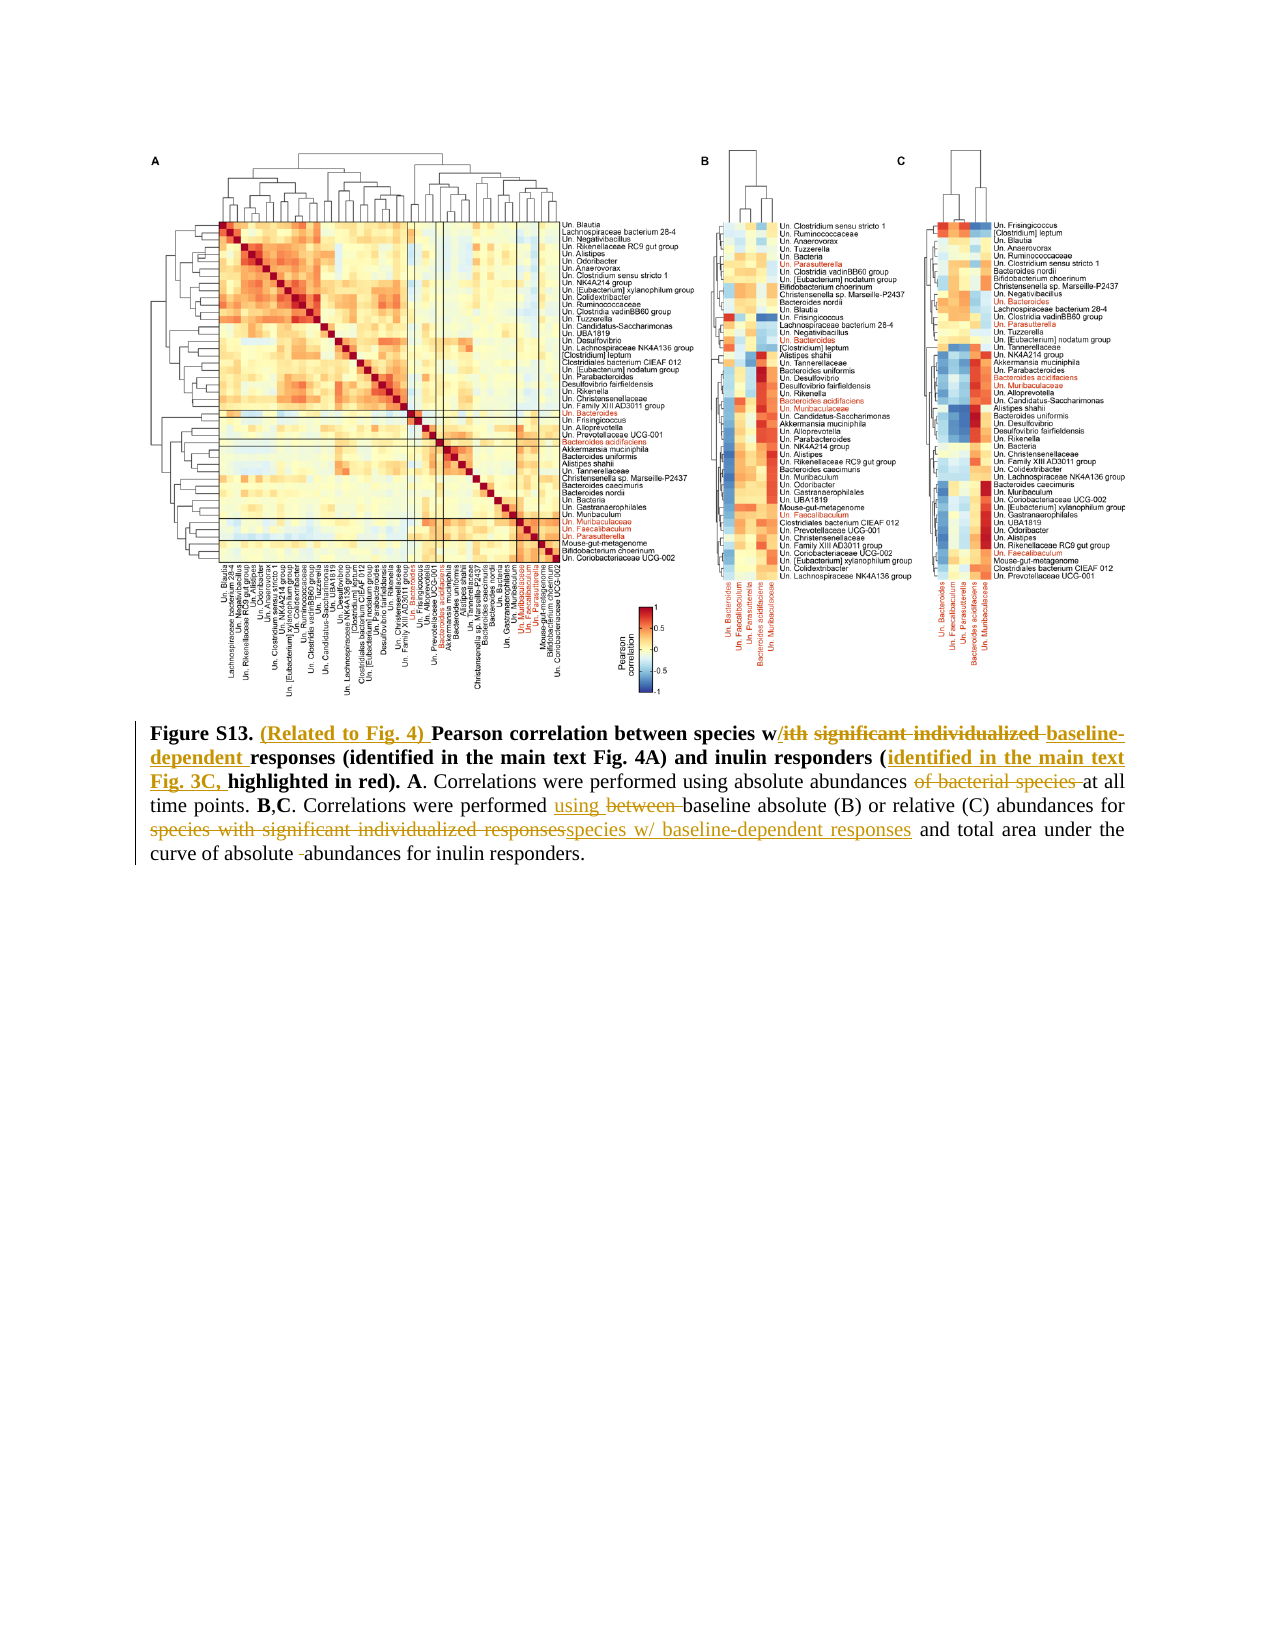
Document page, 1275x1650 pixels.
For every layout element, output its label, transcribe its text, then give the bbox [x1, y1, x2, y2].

picture [150, 150, 1125, 697]
text Figure S13. Pearson correlation between species w responses (identified in the main text Fig. 4A) and inulin responders (highlighted in red). A. Correlations were performed using absolute abundances at all time points. B,C. Correlations were performed baseline absolute (B) or relative (C) abundances for and total area under the curve of absolute abundances for inulin responders. [150, 721, 1125, 865]
